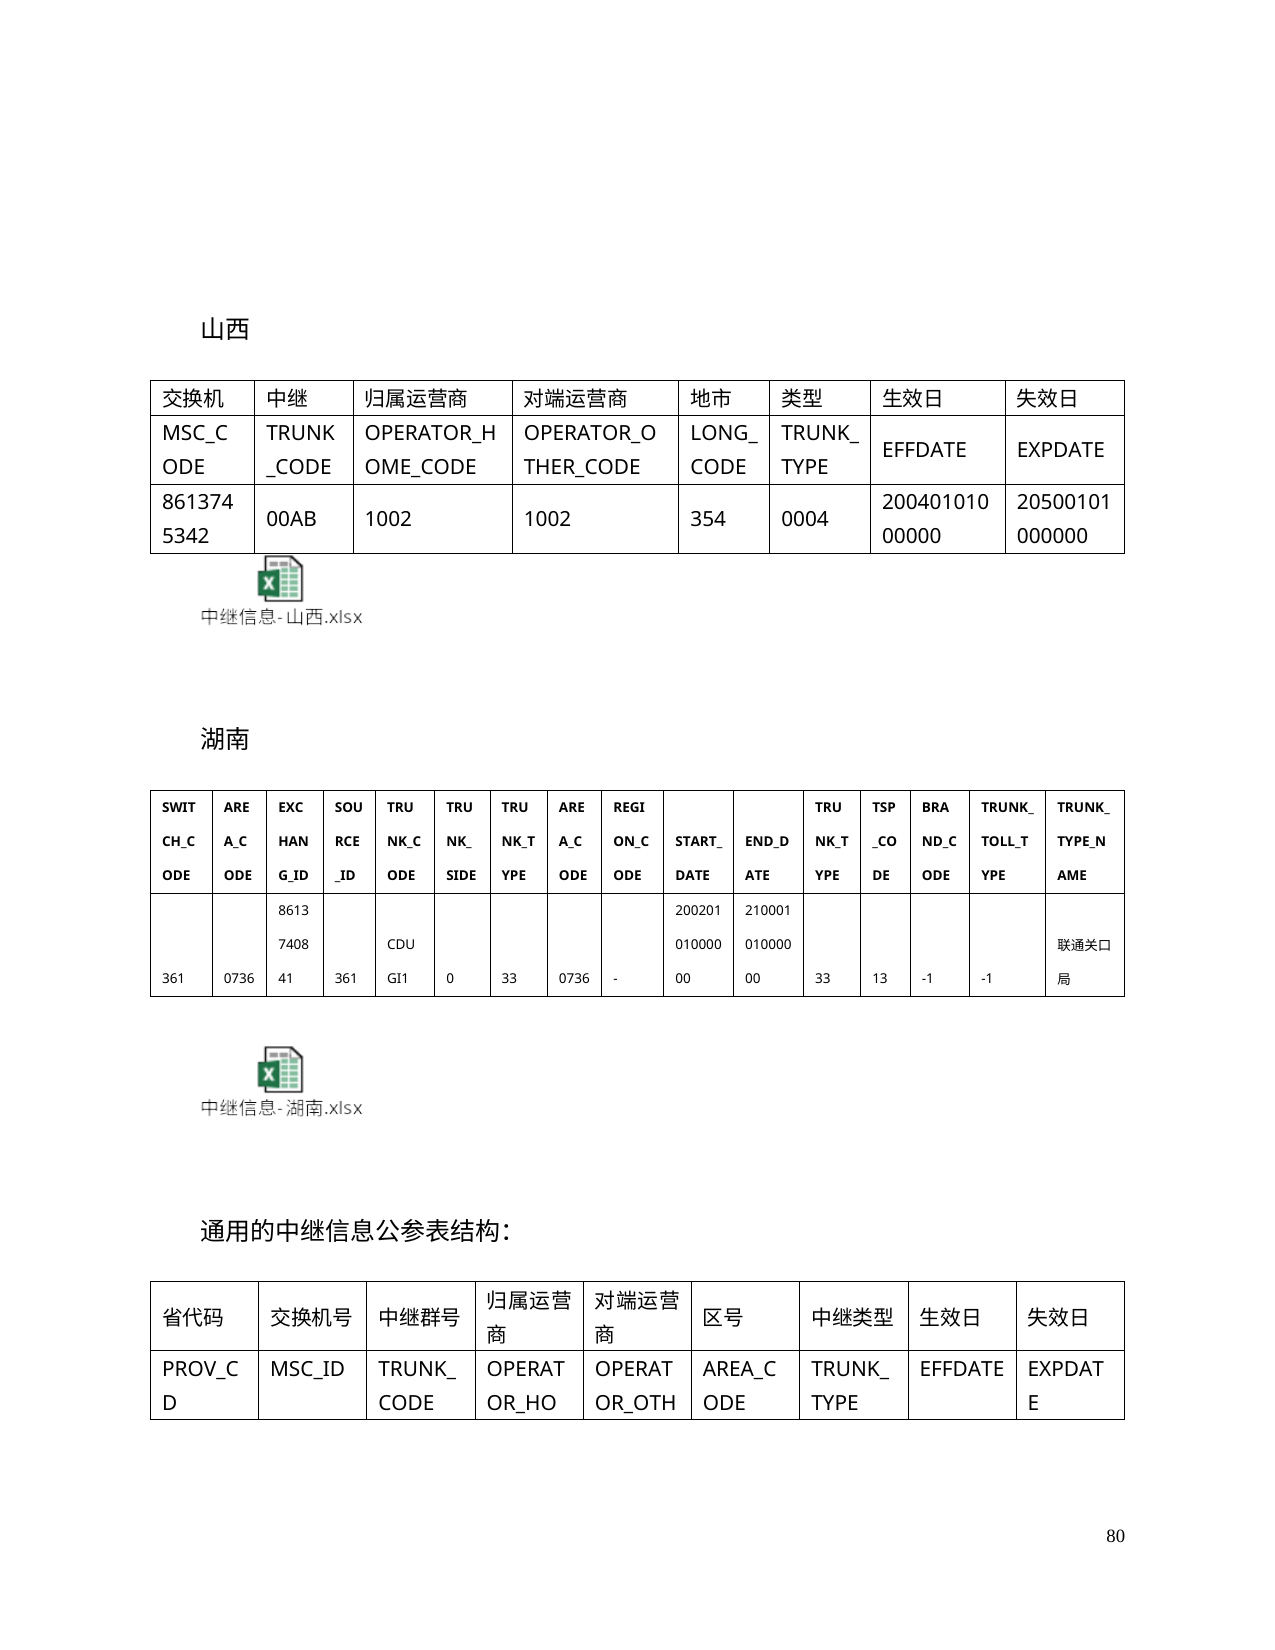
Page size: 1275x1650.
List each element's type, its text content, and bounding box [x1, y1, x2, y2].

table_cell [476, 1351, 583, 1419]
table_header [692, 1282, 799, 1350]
text 湖南 [150, 704, 1125, 772]
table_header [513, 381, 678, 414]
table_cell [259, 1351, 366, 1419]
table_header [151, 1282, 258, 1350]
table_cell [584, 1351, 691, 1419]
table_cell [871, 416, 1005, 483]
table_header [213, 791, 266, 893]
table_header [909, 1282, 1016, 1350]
text 通用的中继信息公参表结构： [150, 1195, 1125, 1263]
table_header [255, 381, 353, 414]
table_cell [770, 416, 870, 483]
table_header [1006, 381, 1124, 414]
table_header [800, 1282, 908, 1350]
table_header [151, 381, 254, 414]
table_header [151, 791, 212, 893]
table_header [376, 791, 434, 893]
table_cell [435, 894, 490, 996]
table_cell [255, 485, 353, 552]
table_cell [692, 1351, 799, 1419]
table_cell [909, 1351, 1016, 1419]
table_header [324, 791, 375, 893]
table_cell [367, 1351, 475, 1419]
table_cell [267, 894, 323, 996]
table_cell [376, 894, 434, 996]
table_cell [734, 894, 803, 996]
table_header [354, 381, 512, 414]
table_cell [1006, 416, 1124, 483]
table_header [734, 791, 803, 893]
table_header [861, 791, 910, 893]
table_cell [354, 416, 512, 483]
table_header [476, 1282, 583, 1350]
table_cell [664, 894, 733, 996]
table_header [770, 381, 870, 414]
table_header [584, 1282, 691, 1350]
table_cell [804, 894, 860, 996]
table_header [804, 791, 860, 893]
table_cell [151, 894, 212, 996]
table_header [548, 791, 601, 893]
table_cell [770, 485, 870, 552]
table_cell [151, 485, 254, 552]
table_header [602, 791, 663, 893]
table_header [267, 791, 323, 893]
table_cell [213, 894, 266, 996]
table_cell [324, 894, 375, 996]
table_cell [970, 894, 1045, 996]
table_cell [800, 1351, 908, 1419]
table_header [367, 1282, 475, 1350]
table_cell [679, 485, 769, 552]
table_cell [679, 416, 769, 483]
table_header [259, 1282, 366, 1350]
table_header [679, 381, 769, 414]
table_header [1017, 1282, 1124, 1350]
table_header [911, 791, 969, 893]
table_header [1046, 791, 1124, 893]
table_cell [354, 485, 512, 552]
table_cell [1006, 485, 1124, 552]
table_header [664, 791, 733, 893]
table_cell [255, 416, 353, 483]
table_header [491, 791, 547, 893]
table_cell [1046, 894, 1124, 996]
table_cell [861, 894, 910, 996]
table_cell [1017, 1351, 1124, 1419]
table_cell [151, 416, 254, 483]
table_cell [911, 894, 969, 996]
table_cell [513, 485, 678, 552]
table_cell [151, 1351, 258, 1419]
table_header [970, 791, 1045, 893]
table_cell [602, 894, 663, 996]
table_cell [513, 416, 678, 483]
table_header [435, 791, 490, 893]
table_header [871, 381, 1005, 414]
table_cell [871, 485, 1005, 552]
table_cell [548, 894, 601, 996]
text 山西 [150, 293, 1125, 361]
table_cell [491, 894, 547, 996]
